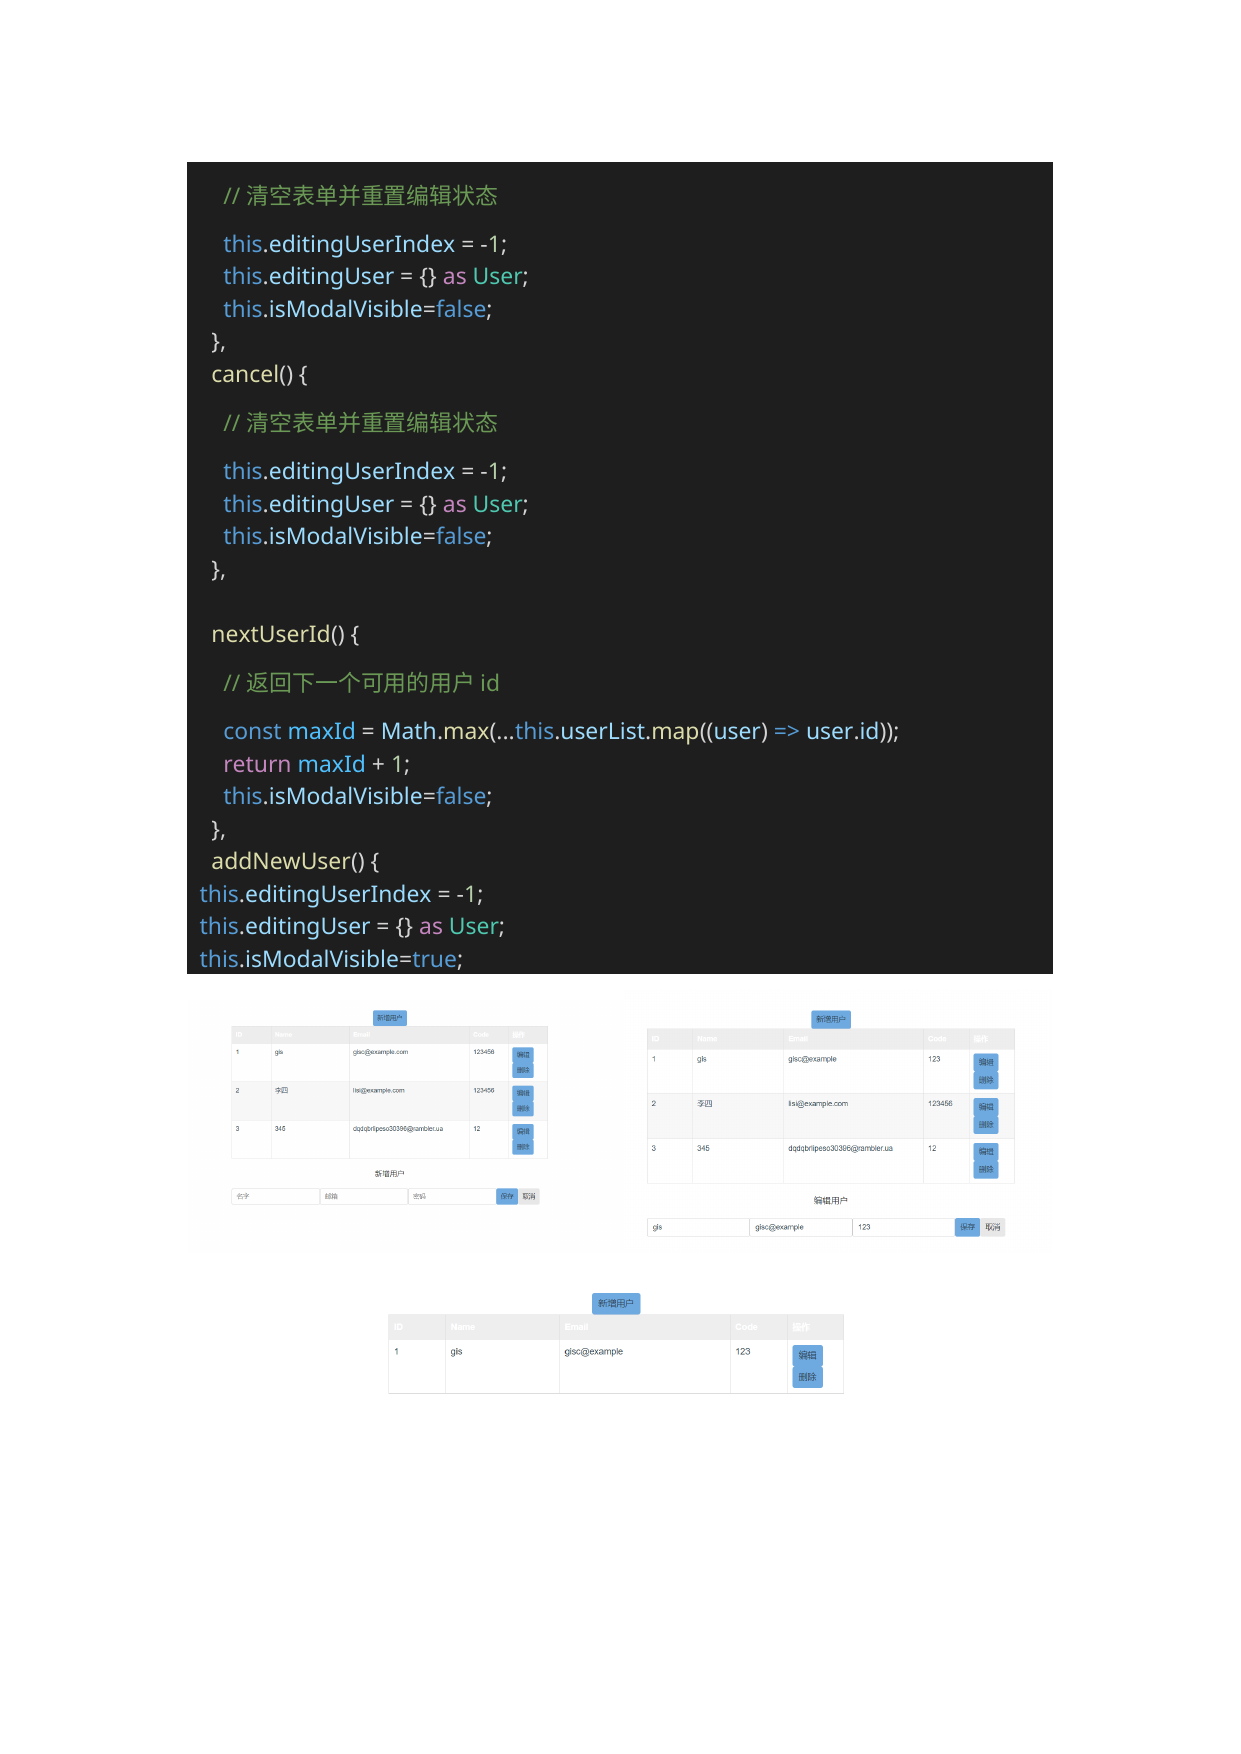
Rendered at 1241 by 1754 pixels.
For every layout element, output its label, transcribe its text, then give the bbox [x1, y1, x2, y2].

text }, [187, 552, 1053, 584]
text // 返回下一个可用的用户id [187, 649, 1053, 714]
text nextUserId() { [187, 617, 1053, 649]
text this.isModalVisible=false; [187, 779, 1053, 812]
text addNewUser() { [187, 844, 1053, 877]
picture [188, 989, 1052, 1253]
text this.isModalVisible=true; [187, 942, 1053, 974]
text // 清空表单并重置编辑状态 [187, 389, 1053, 454]
text this.editingUser = {} as User; [187, 909, 1053, 942]
text }, [187, 324, 1053, 357]
text cancel() { [187, 357, 1053, 389]
text this.editingUser = {} as User; [187, 259, 1053, 292]
text // 清空表单并重置编辑状态 [187, 162, 1053, 227]
picture [347, 1267, 893, 1470]
text this.isModalVisible=false; [187, 292, 1053, 324]
text }, [187, 812, 1053, 844]
text return maxId + 1; [187, 747, 1053, 779]
text this.editingUserIndex = -1; [187, 454, 1053, 487]
text this.editingUserIndex = -1; [187, 227, 1053, 259]
text this.editingUser = {} as User; [187, 487, 1053, 519]
text this.isModalVisible=false; [187, 519, 1053, 552]
text this.editingUserIndex = -1; [187, 877, 1053, 909]
text const maxId = Math.max(...this.userList.map((user) => user.id)); [187, 714, 1053, 747]
